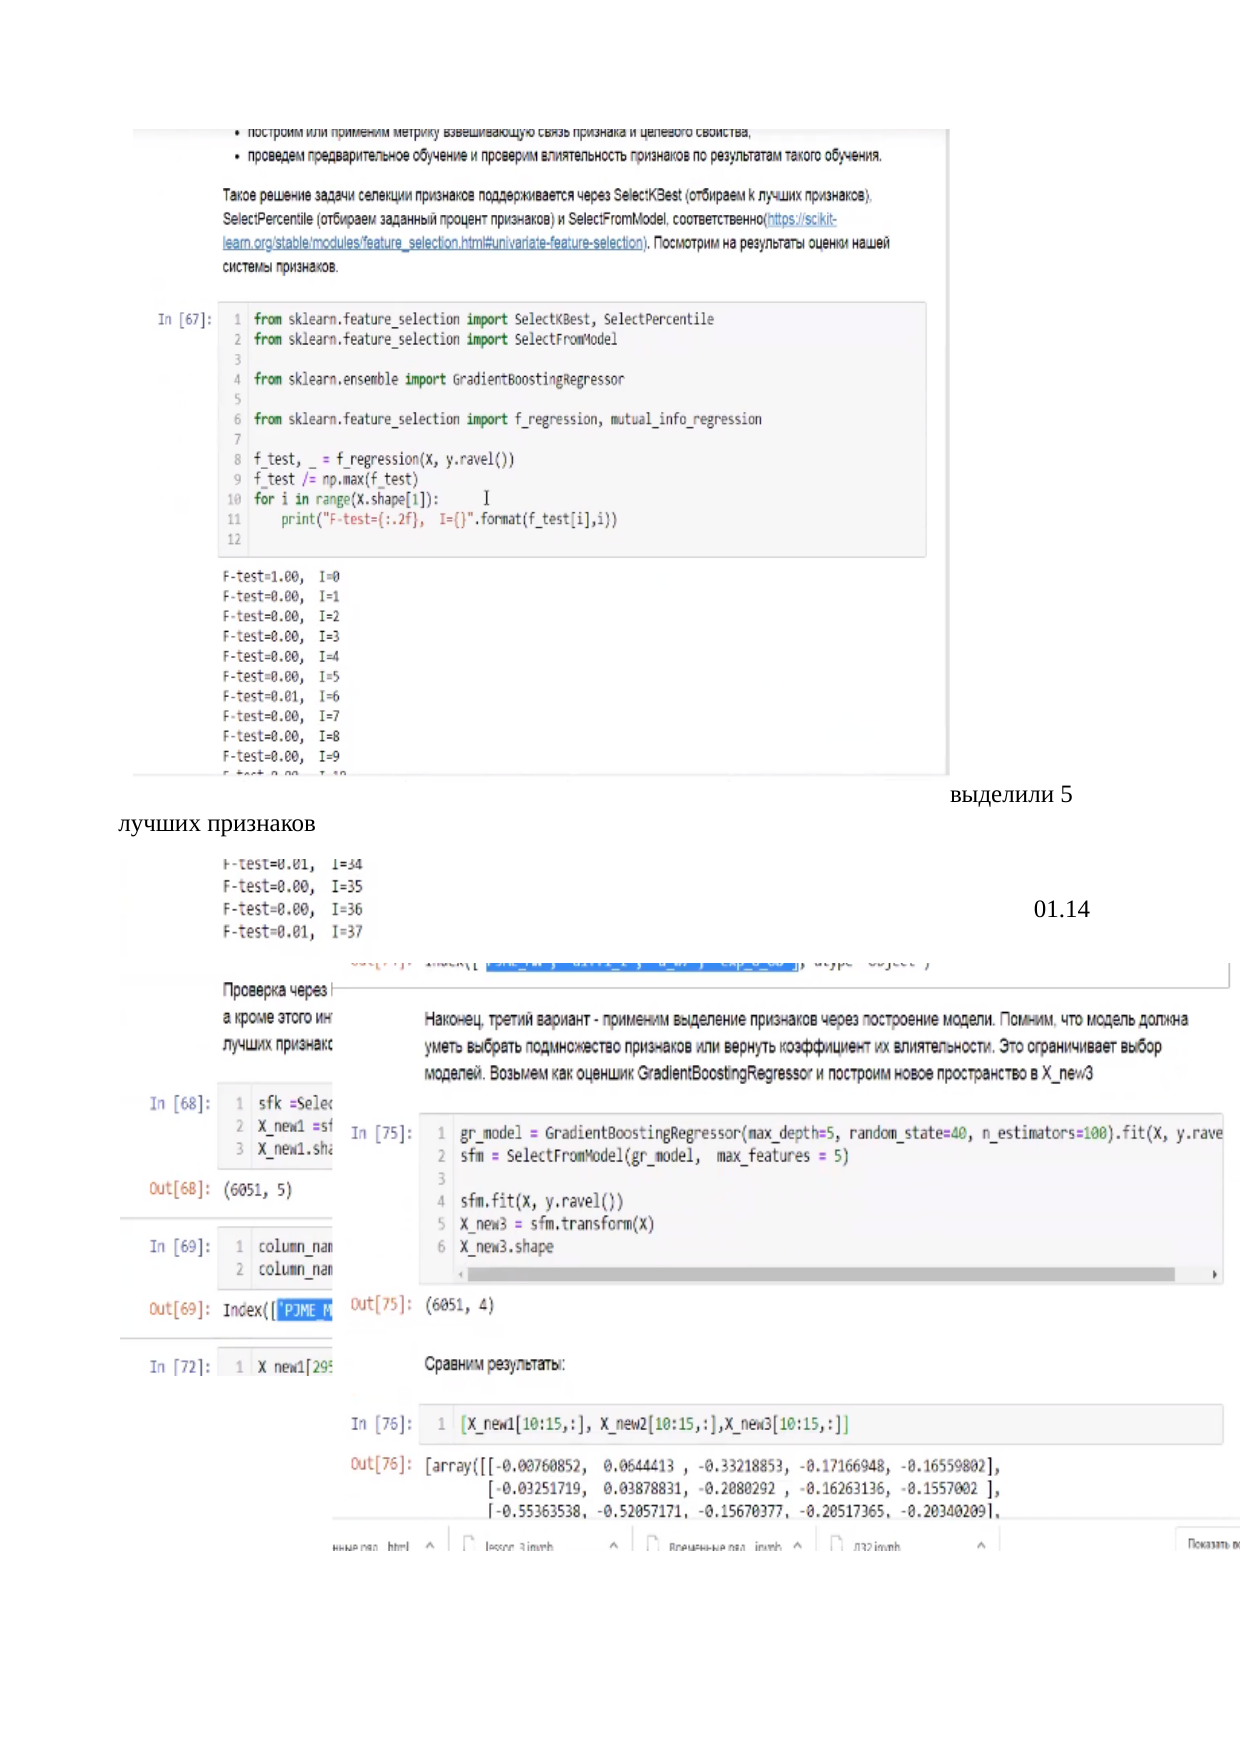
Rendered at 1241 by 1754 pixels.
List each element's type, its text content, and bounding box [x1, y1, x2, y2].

picture [120, 859, 1240, 1551]
text 01.14 [1034, 894, 1122, 923]
text выделили 5 лучших признаков [118, 779, 1122, 837]
picture [133, 129, 950, 782]
